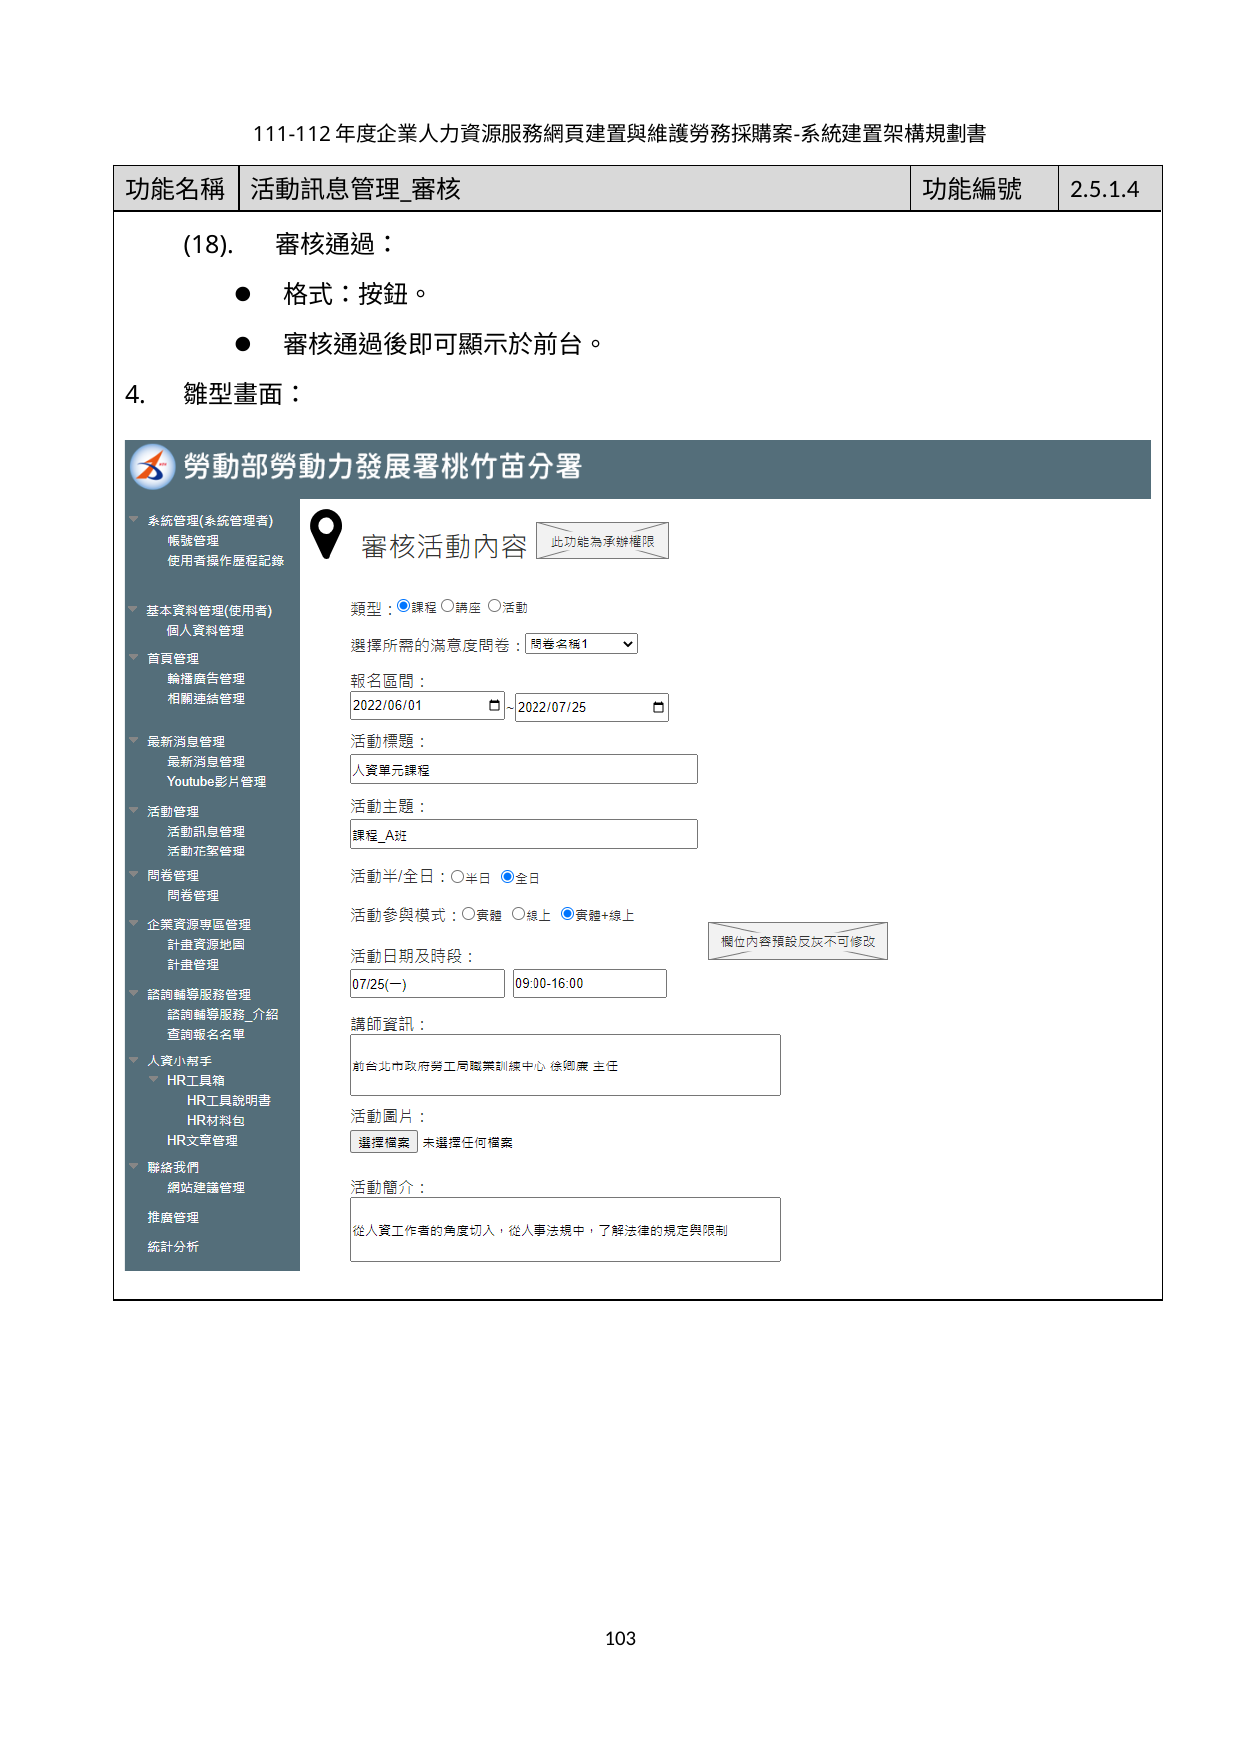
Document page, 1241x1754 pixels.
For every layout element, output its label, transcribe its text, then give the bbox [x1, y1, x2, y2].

table_header 功能名稱 [114, 166, 238, 210]
table_header 功能編號 [911, 166, 1058, 210]
table_header 活動訊息管理_審核 [240, 166, 910, 210]
table_header 2.5.1.4 [1059, 166, 1162, 210]
picture [124, 440, 1151, 1271]
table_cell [114, 210, 1162, 1299]
